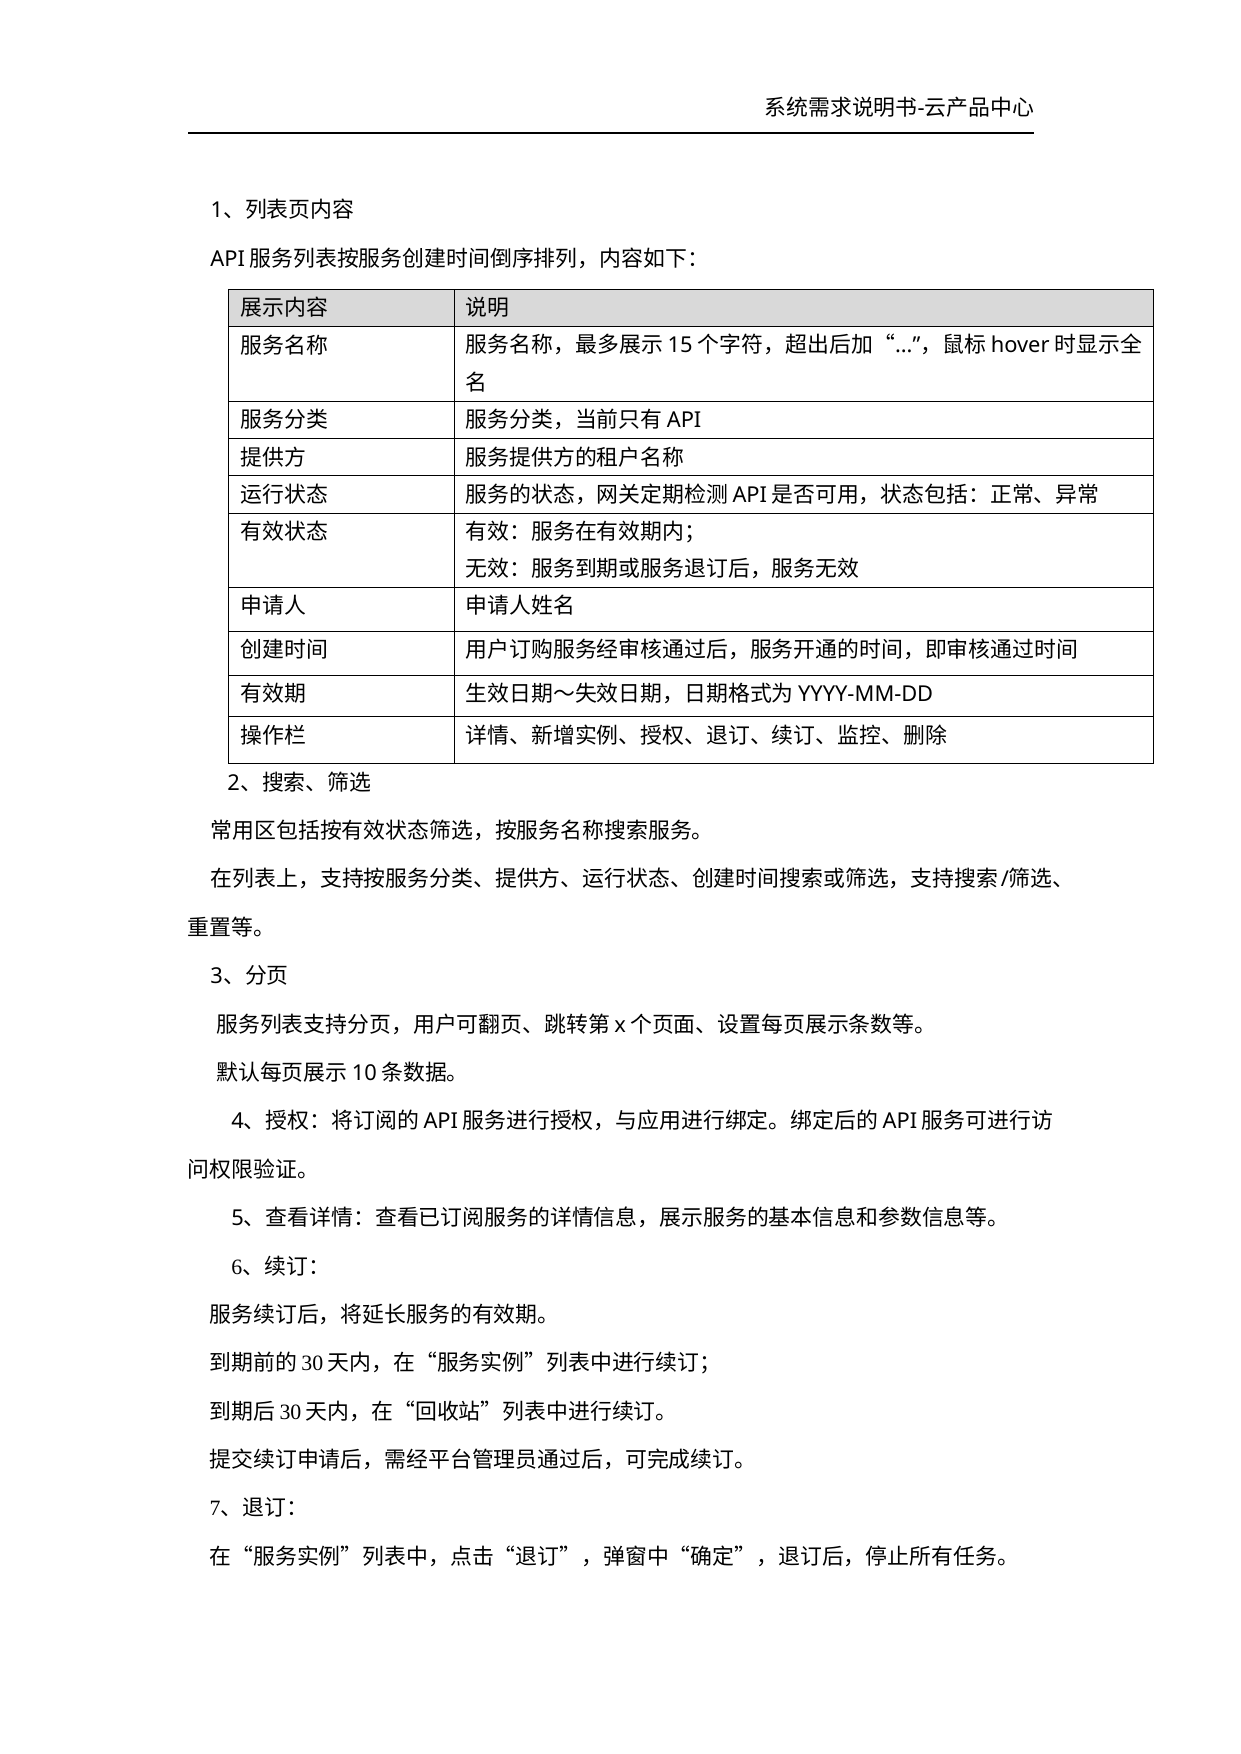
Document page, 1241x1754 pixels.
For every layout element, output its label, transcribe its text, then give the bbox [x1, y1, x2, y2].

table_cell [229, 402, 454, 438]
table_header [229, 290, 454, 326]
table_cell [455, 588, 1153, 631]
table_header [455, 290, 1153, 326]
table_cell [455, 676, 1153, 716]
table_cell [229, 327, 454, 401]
text 服务续订后，将延长服务的有效期。 [187, 1297, 1053, 1329]
text 在“服务实例”列表中，点击“退订”，弹窗中“确定”，退订后，停止所有任务。 [187, 1538, 1053, 1571]
text 到期后30天内，在“回收站”列表中进行续订。 [187, 1393, 1053, 1426]
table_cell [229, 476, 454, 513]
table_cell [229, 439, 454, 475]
text 服务列表支持分页，用户可翻页、跳转第x个页面、设置每页展示条数等。 [187, 1006, 1053, 1039]
text 到期前的30天内，在“服务实例”列表中进行续订； [187, 1345, 1053, 1377]
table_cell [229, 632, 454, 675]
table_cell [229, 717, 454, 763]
text 4、授权：将订阅的API服务进行授权，与应用进行绑定。绑定后的API服务可进行访问权限验证。 [187, 1103, 1053, 1184]
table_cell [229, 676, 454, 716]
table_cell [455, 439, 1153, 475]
text 5、查看详情：查看已订阅服务的详情信息，展示服务的基本信息和参数信息等。 [187, 1200, 1053, 1232]
text 3、分页 [187, 958, 1053, 990]
text 常用区包括按有效状态筛选，按服务名称搜索服务。 [187, 812, 1053, 845]
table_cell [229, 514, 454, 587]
text 提交续订申请后，需经平台管理员通过后，可完成续订。 [187, 1442, 1053, 1474]
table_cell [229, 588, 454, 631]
text 在列表上，支持按服务分类、提供方、运行状态、创建时间搜索或筛选，支持搜索/筛选、重置等。 [187, 861, 1053, 942]
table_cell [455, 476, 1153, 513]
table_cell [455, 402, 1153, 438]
text 1、列表页内容 [187, 192, 1053, 225]
text 2、搜索、筛选 [187, 764, 1053, 797]
text API服务列表按服务创建时间倒序排列，内容如下： [187, 241, 1053, 273]
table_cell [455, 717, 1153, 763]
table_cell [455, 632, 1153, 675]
text 7、退订： [187, 1490, 1053, 1522]
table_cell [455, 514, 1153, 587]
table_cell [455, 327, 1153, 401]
text 默认每页展示10条数据。 [187, 1054, 1053, 1087]
text 6、续订： [187, 1248, 1053, 1281]
